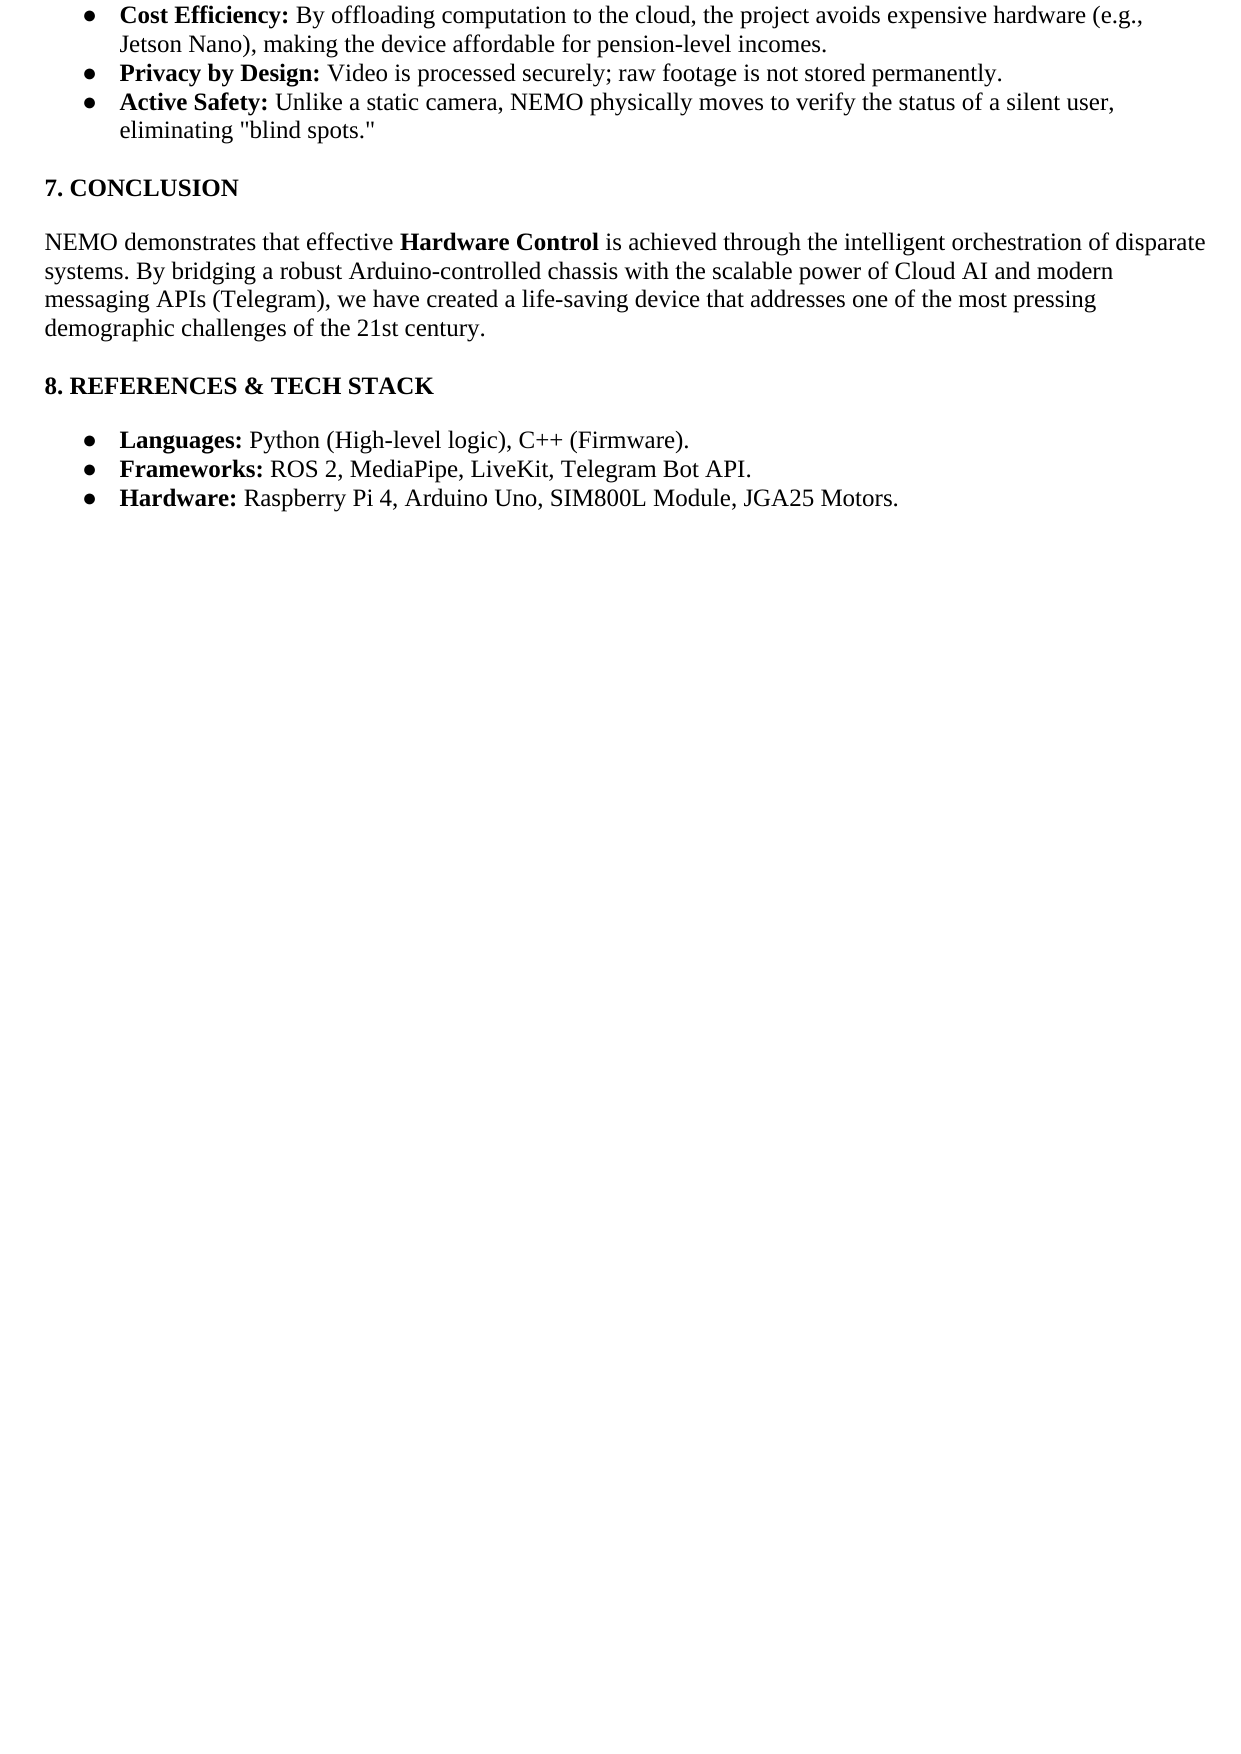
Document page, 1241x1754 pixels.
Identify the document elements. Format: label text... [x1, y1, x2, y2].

subtitle 8. REFERENCES & TECH STACK [44, 371, 1210, 400]
subtitle 7. CONCLUSION [44, 173, 1210, 202]
list Cost Efficiency: By offloading computation to the cloud, the project avoids expensive hardware (e.g., Jetson Nano), making the device affordable for pension-level incomes. [82, 0, 1210, 58]
list Languages: Python (High-level logic), C++ (Firmware). [82, 425, 1210, 454]
list Hardware: Raspberry Pi 4, Arduino Uno, SIM800L Module, JGA25 Motors. [82, 483, 1210, 511]
list Frameworks: ROS 2, MediaPipe, LiveKit, Telegram Bot API. [82, 454, 1210, 483]
list Privacy by Design: Video is processed securely; raw footage is not stored permanently. [82, 58, 1210, 86]
text NEMO demonstrates that effective Hardware Control is achieved through the intelligent orchestration of disparate systems. By bridging a robust Arduino-controlled chassis with the scalable power of Cloud AI and modern messaging APIs (Telegram), we have created a life-saving device that addresses one of the most pressing demographic challenges of the 21st century. [44, 227, 1210, 342]
list Active Safety: Unlike a static camera, NEMO physically moves to verify the status of a silent user, eliminating "blind spots." [82, 86, 1210, 144]
